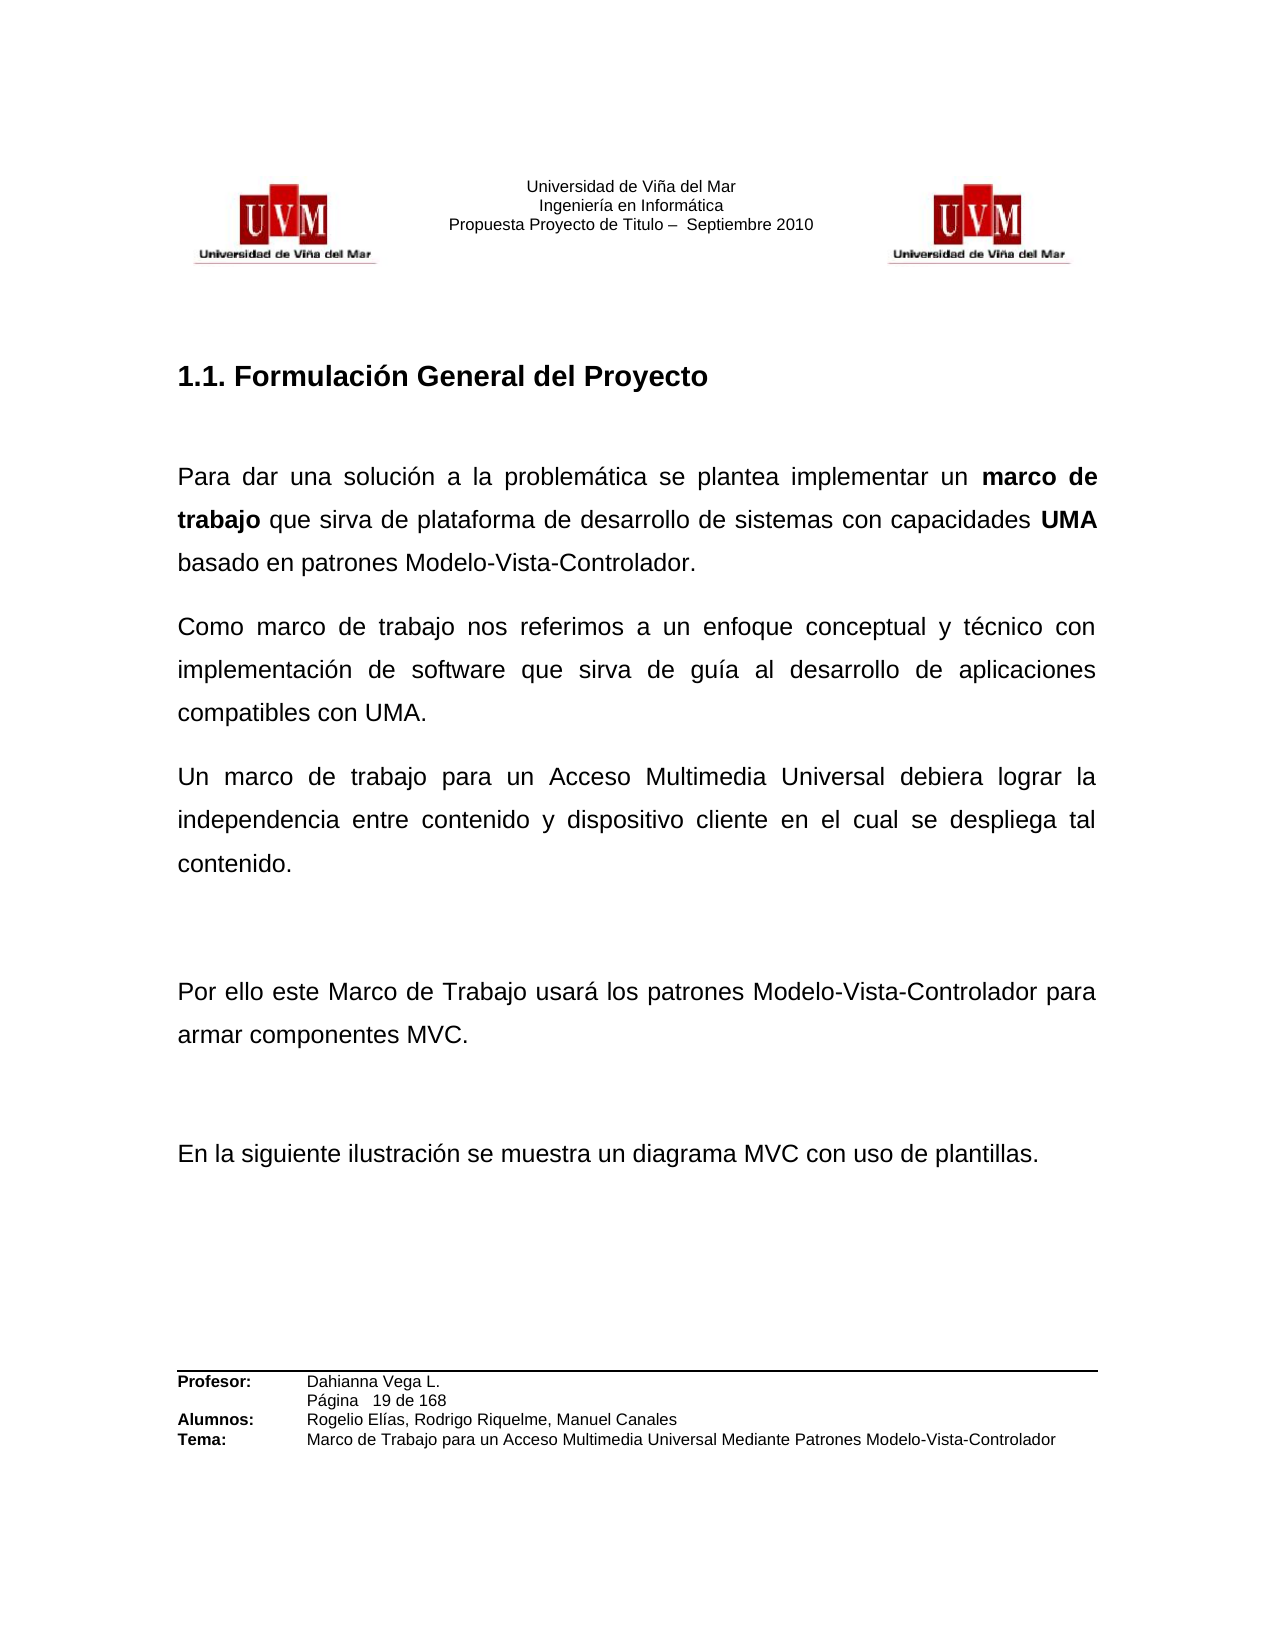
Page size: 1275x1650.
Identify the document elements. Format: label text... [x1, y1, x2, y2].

picture [871, 176, 1084, 267]
text Para dar una solución a la problemática se plantea implementar un marco de trabajo que sirva de plataforma de desarrollo de sistemas con capacidades UMA basado en patrones Modelo-Vista-Controlador. [177, 462, 1098, 577]
text Un marco de trabajo para un Acceso Multimedia Universal debiera lograr la independencia entre contenido y dispositivo cliente en el cual se despliega tal contenido. [177, 762, 1098, 877]
text Como marco de trabajo nos referimos a un enfoque conceptual y técnico con implementación de software que sirva de guía al desarrollo de aplicaciones compatibles con UMA. [177, 612, 1098, 727]
text Por ello este Marco de Trabajo usará los patrones Modelo-Vista-Controlador para armar componentes MVC. [177, 977, 1098, 1048]
subtitle 1.1. Formulación General del Proyecto [177, 359, 1098, 392]
picture [177, 176, 390, 267]
text En la siguiente ilustración se muestra un diagrama MVC con uso de plantillas. [177, 1139, 1098, 1168]
